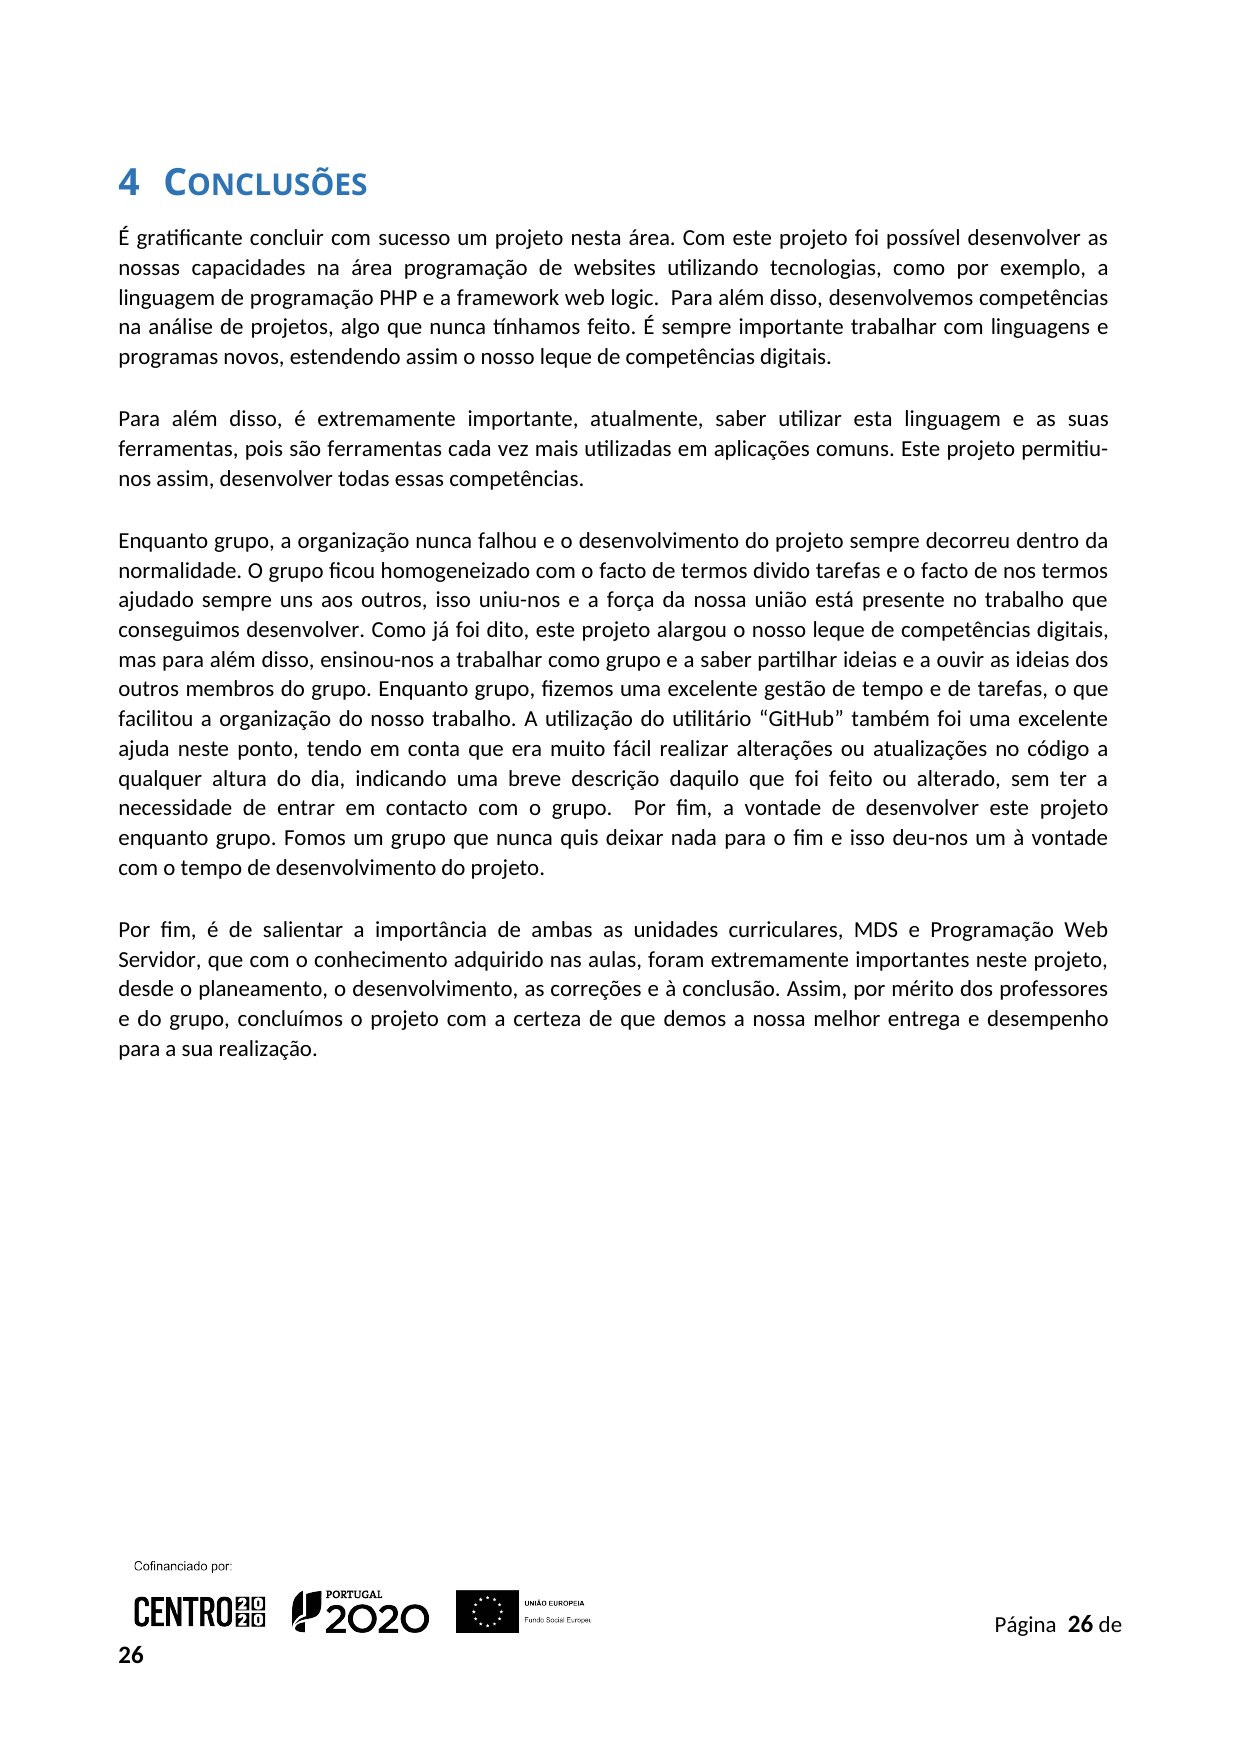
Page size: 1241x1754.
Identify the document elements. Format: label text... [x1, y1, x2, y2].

text Por fim, é de salientar a importância de ambas as unidades curriculares, MDS e Programação Web Servidor, que com o conhecimento adquirido nas aulas, foram extremamente importantes neste projeto, desde o planeamento, o desenvolvimento, as correções e à conclusão. Assim, por mérito dos professores e do grupo, concluímos o projeto com a certeza de que demos a nossa melhor entrega e desempenho para a sua realização. [118, 915, 1111, 1062]
text Enquanto grupo, a organização nunca falhou e o desenvolvimento do projeto sempre decorreu dentro da normalidade. O grupo ficou homogeneizado com o facto de termos divido tarefas e o facto de nos termos ajudado sempre uns aos outros, isso uniu-nos e a força da nossa união está presente no trabalho que conseguimos desenvolver. Como já foi dito, este projeto alargou o nosso leque de competências digitais, mas para além disso, ensinou-nos a trabalhar como grupo e a saber partilhar ideias e a ouvir as ideias dos outros membros do grupo. Enquanto grupo, fizemos uma excelente gestão de tempo e de tarefas, o que facilitou a organização do nosso trabalho. A utilização do utilitário “GitHub” também foi uma excelente ajuda neste ponto, tendo em conta que era muito fácil realizar alterações ou atualizações no código a qualquer altura do dia, indicando uma breve descrição daquilo que foi feito ou alterado, sem ter a necessidade de entrar em contacto com o grupo. Por fim, a vontade de desenvolver este projeto enquanto grupo. Fomos um grupo que nunca quis deixar nada para o fim e isso deu-nos um à vontade com o tempo de desenvolvimento do projeto. [118, 526, 1111, 881]
text É gratificante concluir com sucesso um projeto nesta área. Com este projeto foi possível desenvolver as nossas capacidades na área programação de websites utilizando tecnologias, como por exemplo, a linguagem de programação PHP e a framework web logic. Para além disso, desenvolvemos competências na análise de projetos, algo que nunca tínhamos feito. É sempre importante trabalhar com linguagens e programas novos, estendendo assim o nosso leque de competências digitais. [118, 223, 1111, 370]
text Para além disso, é extremamente importante, atualmente, saber utilizar esta linguagem e as suas ferramentas, pois são ferramentas cada vez mais utilizadas em aplicações comuns. Este projeto permitiu-nos assim, desenvolver todas essas competências. [118, 404, 1111, 492]
picture [134, 1561, 592, 1633]
subtitle Conclusões [118, 156, 1122, 207]
